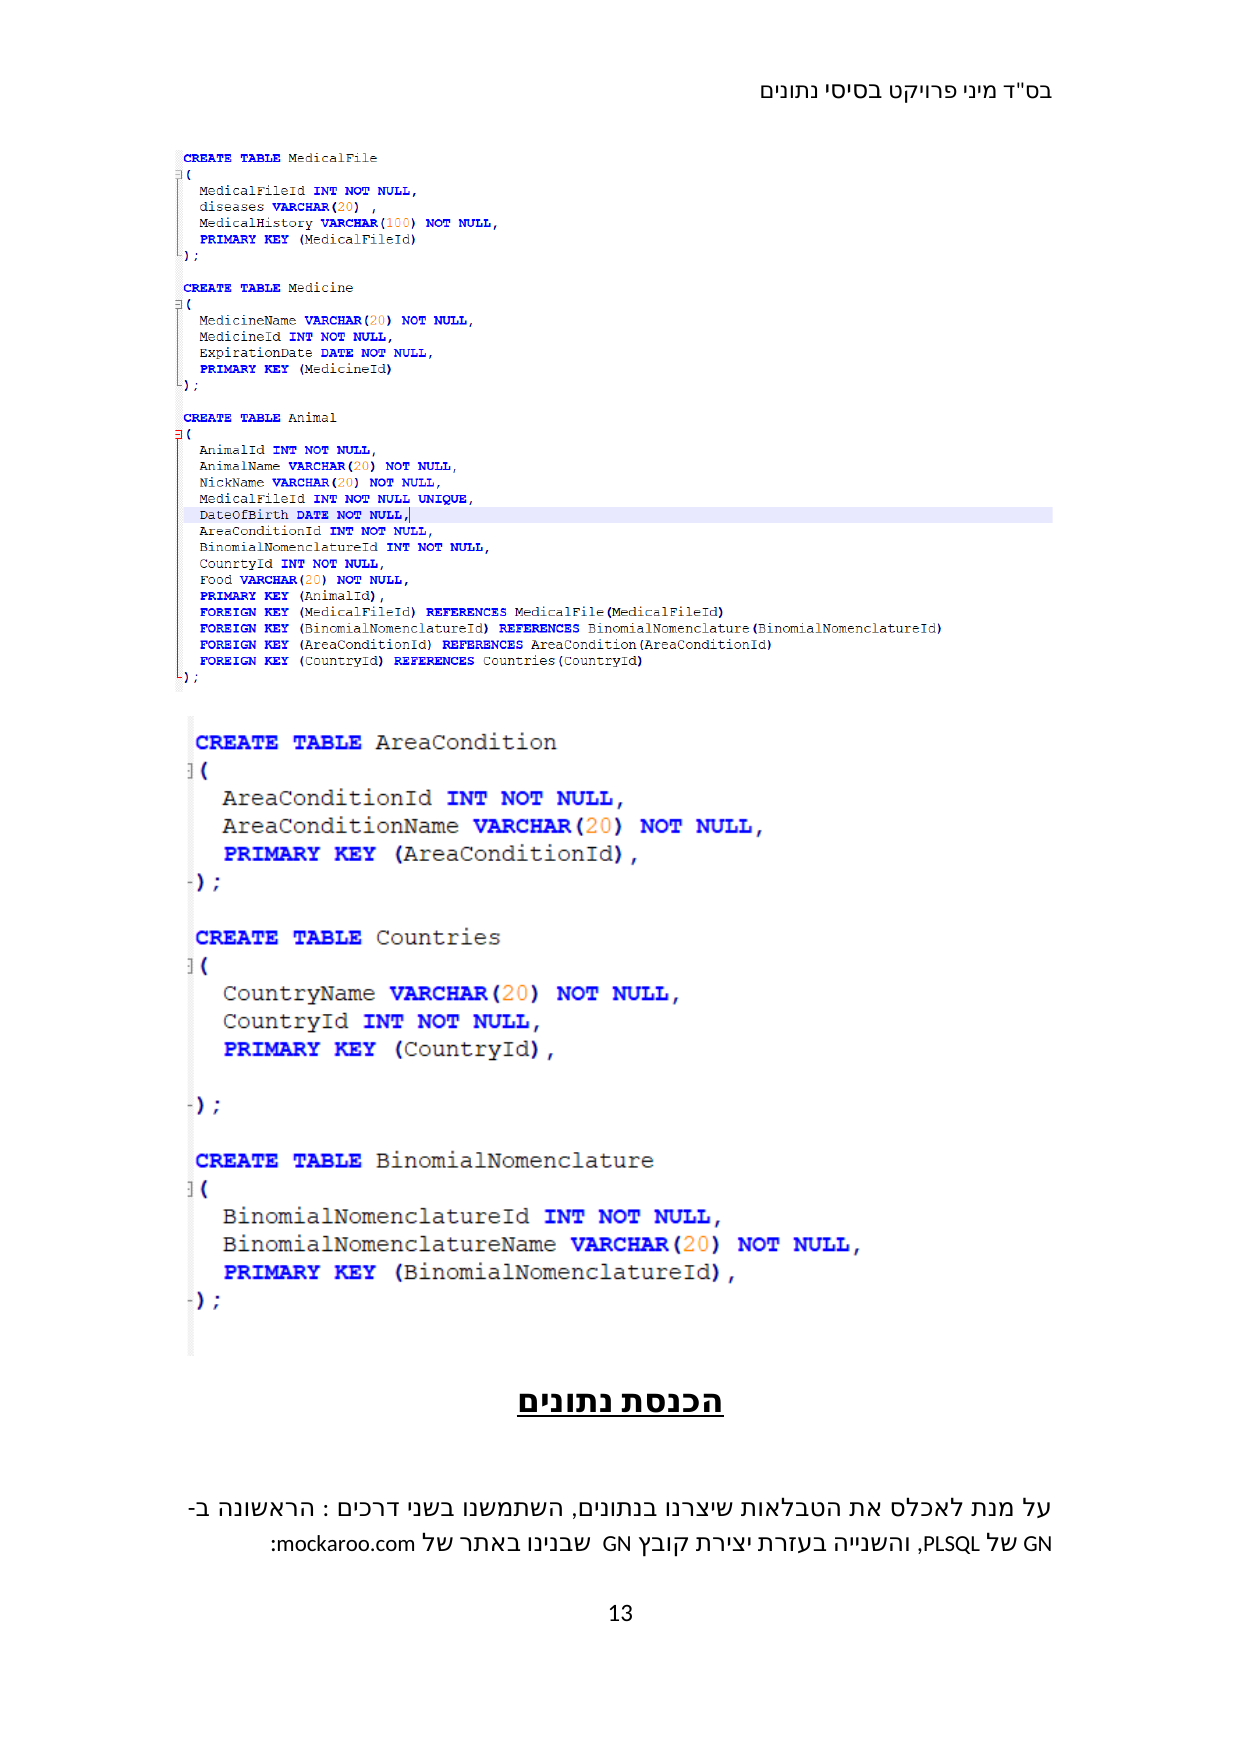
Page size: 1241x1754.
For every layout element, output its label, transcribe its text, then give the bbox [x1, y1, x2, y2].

picture [175, 150, 1053, 692]
text על מנת לאכלס את הטבלאות שיצרנו בנתונים, השתמשנו בשני דרכים : הראשונה ב-GN של PLSQL, והשנייה בעזרת יצירת קובץ GN שבנינו באתר של mockaroo.com: [187, 1492, 1053, 1558]
picture [187, 716, 1053, 1356]
subtitle הכנסת נתונים [187, 1380, 1053, 1421]
